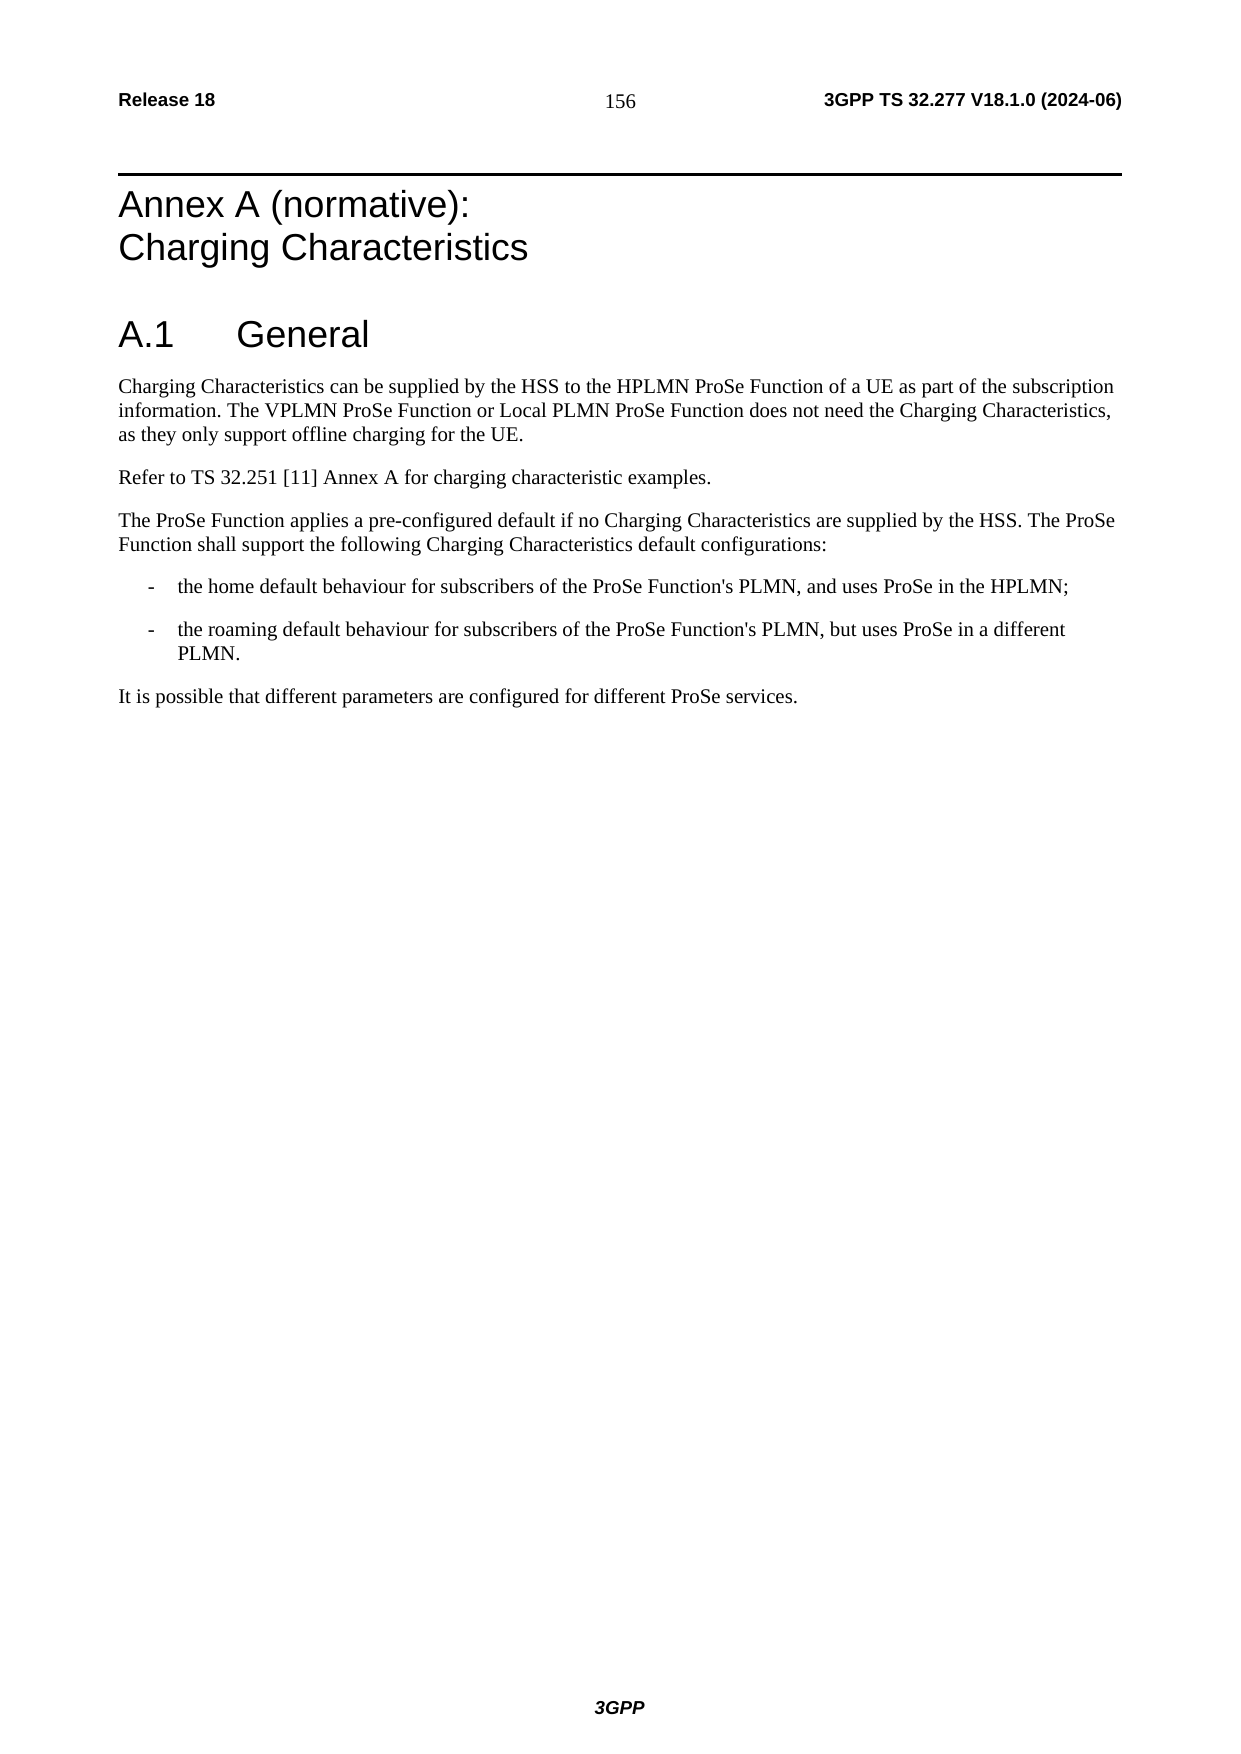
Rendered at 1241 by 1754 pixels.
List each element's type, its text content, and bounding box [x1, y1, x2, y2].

text The ProSe Function applies a pre-configured default if no Charging Characteristics are supplied by the HSS. The ProSe Function shall support the following Charging Characteristics default configurations: [118, 507, 1122, 556]
subtitle A.1 General [118, 302, 1122, 355]
subtitle Annex A (normative): Charging Characteristics [118, 176, 1122, 268]
text - the home default behaviour for subscribers of the ProSe Function's PLMN, and uses ProSe in the HPLMN; [148, 574, 1122, 598]
text Charging Characteristics can be supplied by the HSS to the HPLMN ProSe Function of a UE as part of the subscription information. The VPLMN ProSe Function or Local PLMN ProSe Function does not need the Charging Characteristics, as they only support offline charging for the UE. [118, 374, 1122, 446]
text It is possible that different parameters are configured for different ProSe services. [118, 684, 1122, 708]
text - the roaming default behaviour for subscribers of the ProSe Function's PLMN, but uses ProSe in a different PLMN. [148, 617, 1122, 665]
text Refer to TS 32.251 [11] Annex A for charging characteristic examples. [118, 465, 1122, 489]
